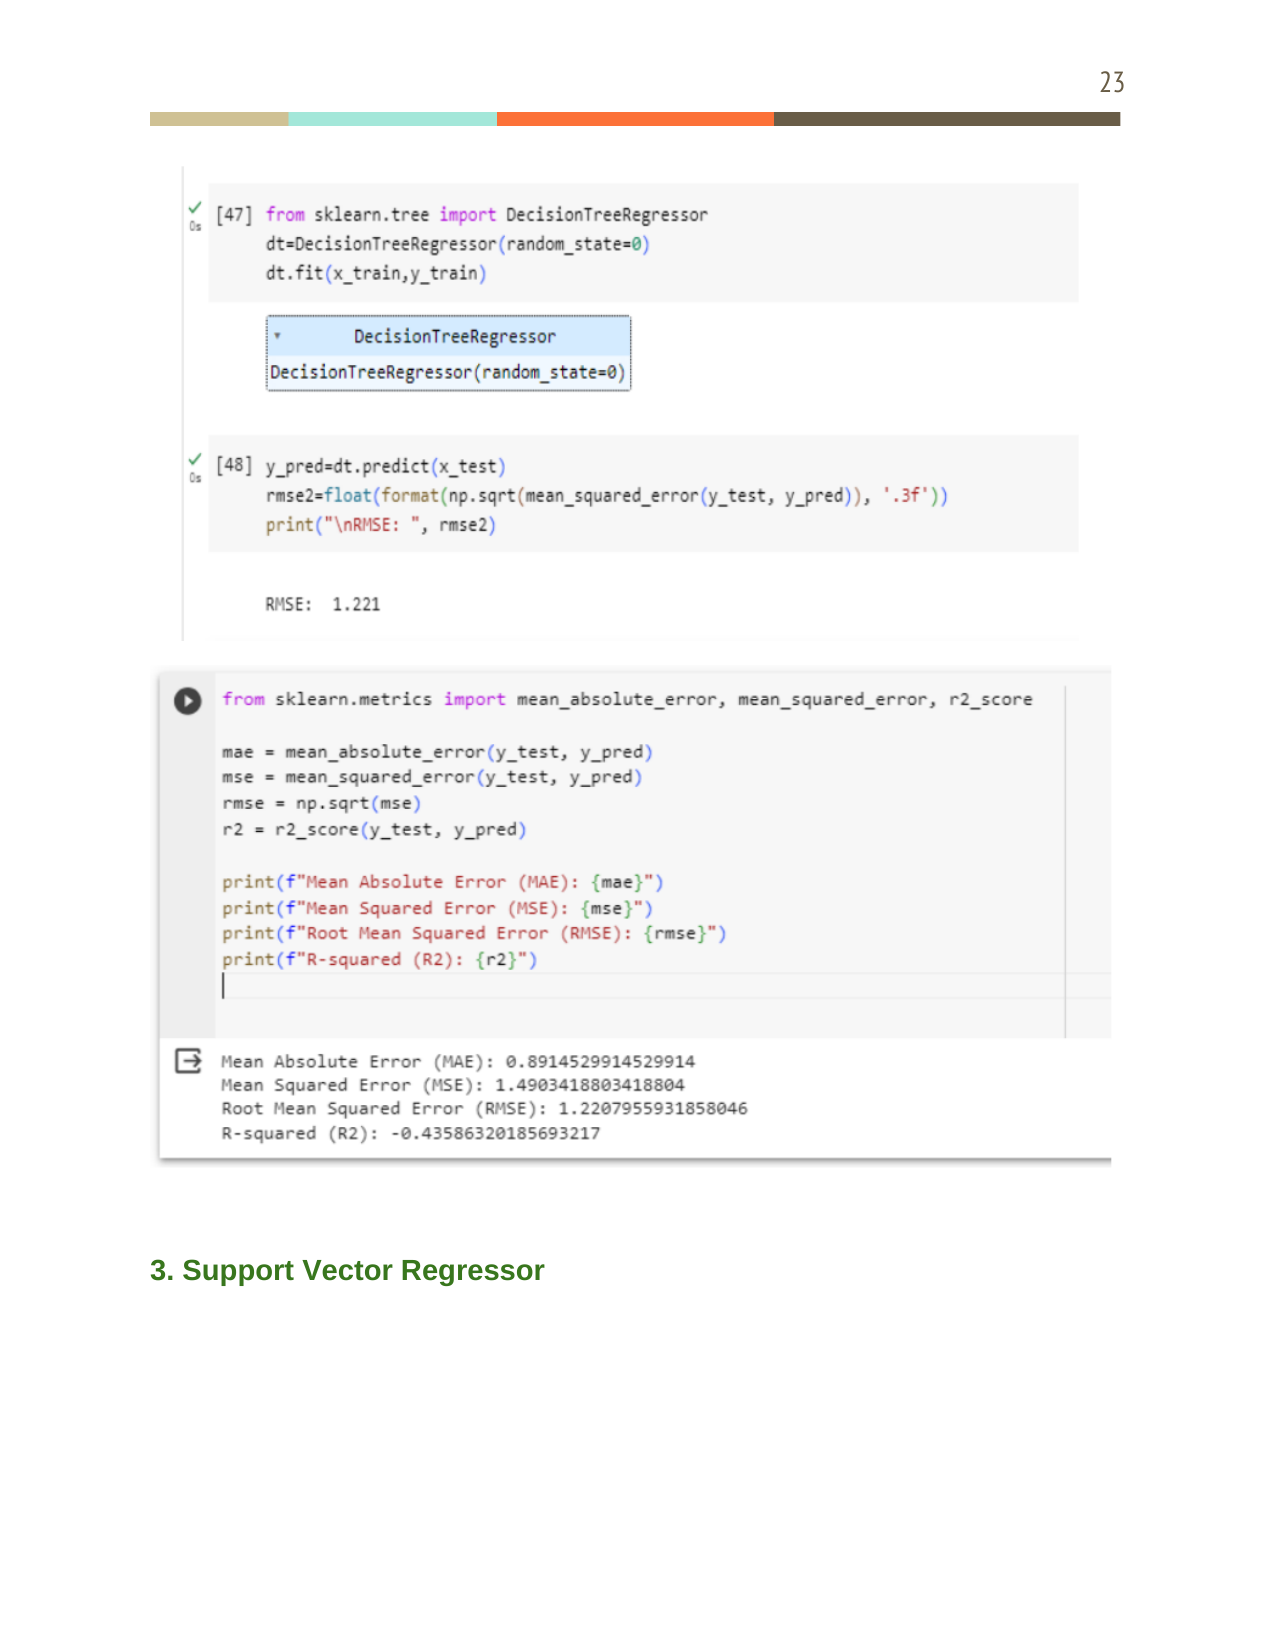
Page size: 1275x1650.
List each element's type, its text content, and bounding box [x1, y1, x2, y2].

text 3. Support Vector Regressor [150, 1253, 1125, 1287]
picture [150, 164, 1114, 641]
picture [150, 112, 1121, 126]
picture [150, 665, 1125, 1170]
